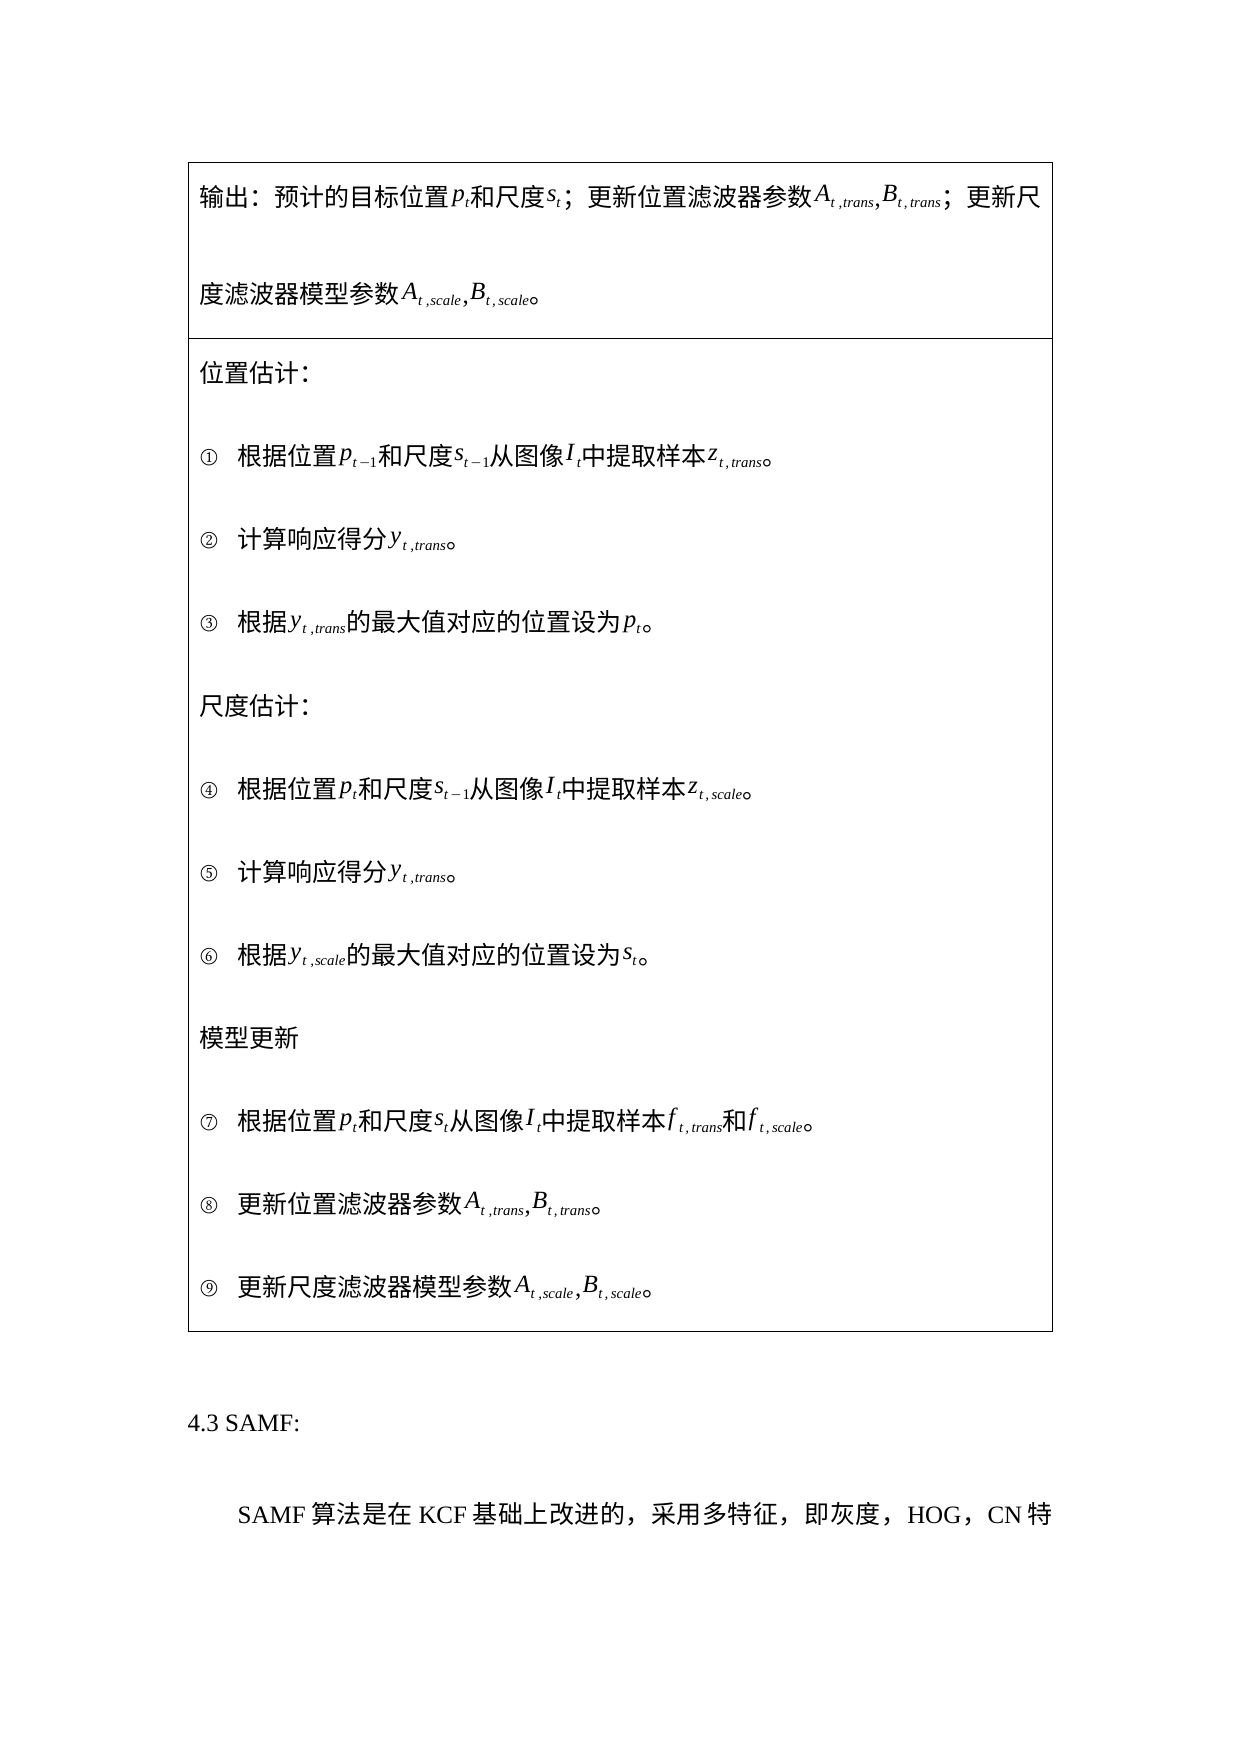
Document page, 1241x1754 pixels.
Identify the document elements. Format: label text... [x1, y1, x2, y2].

table_cell 位置估计： 根据位置和尺度从图像中提取样本。 计算响应得分。 根据的最大值对应的位置设为。 尺度估计： 根据位置和尺度从图像中提取样本。 计算响应得分。 根据的最大值对应的位置设为。 模型更新 根据位置和尺度从图像中提取样本和。 更新位置滤波器参数,。 更新尺度滤波器模型参数,。 [189, 339, 1052, 1331]
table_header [189, 163, 1052, 338]
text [187, 1480, 1053, 1545]
subtitle 4.3 SAMF: [187, 1406, 1053, 1438]
